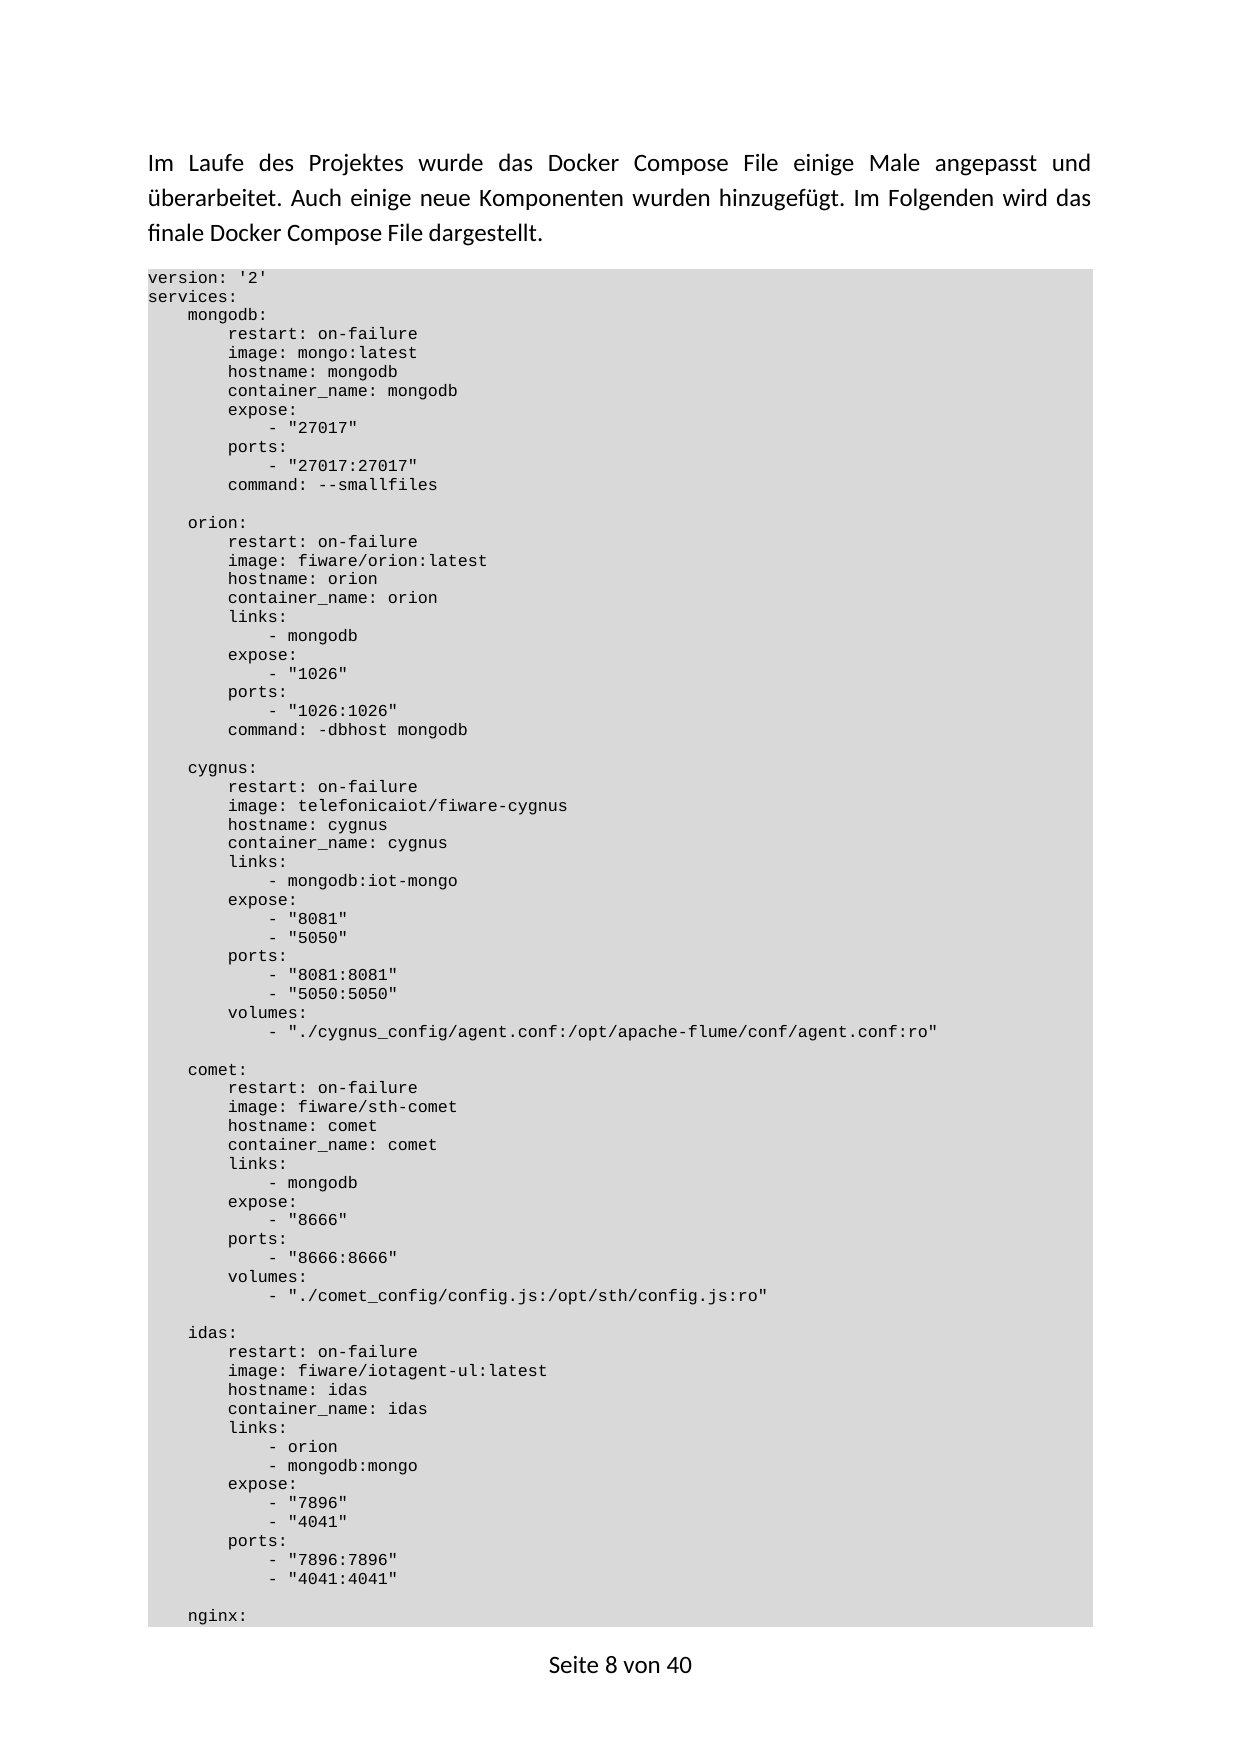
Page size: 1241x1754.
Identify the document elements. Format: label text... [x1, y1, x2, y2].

text expose: [148, 1193, 1093, 1212]
text image: fiware/orion:latest [148, 552, 1093, 571]
text command: --smallfiles [148, 477, 1093, 496]
text expose: [148, 1476, 1093, 1495]
text restart: on-failure [148, 533, 1093, 552]
text - "27017:27017" [148, 458, 1093, 477]
text links: [148, 854, 1093, 873]
text - "5050" [148, 929, 1093, 948]
text - "7896:7896" [148, 1551, 1093, 1570]
text container_name: comet [148, 1137, 1093, 1155]
text restart: on-failure [148, 778, 1093, 797]
text - "7896" [148, 1495, 1093, 1514]
text ports: [148, 1532, 1093, 1551]
text ports: [148, 948, 1093, 967]
text expose: [148, 401, 1093, 420]
text ports: [148, 684, 1093, 703]
text links: [148, 609, 1093, 627]
text - mongodb [148, 1174, 1093, 1193]
text container_name: orion [148, 590, 1093, 609]
text idas: [148, 1325, 1093, 1344]
text - "8081" [148, 910, 1093, 929]
text Im Laufe des Projektes wurde das Docker Compose File einige Male angepasst und überarbeitet. Auch einige neue Komponenten wurden hinzugefügt. Im Folgenden wird das finale Docker Compose File dargestellt. [148, 148, 1093, 248]
text - "1026" [148, 665, 1093, 684]
text image: fiware/iotagent-ul:latest [148, 1363, 1093, 1382]
text restart: on-failure [148, 1080, 1093, 1099]
text - "8081:8081" [148, 967, 1093, 986]
text container_name: idas [148, 1401, 1093, 1419]
text links: [148, 1155, 1093, 1174]
text hostname: mongodb [148, 363, 1093, 382]
text ports: [148, 1231, 1093, 1250]
text container_name: mongodb [148, 382, 1093, 401]
text hostname: cygnus [148, 816, 1093, 835]
text restart: on-failure [148, 1344, 1093, 1363]
text - "27017" [148, 420, 1093, 439]
text - mongodb:mongo [148, 1457, 1093, 1476]
text orion: [148, 514, 1093, 533]
text volumes: [148, 1268, 1093, 1287]
text command: -dbhost mongodb [148, 722, 1093, 741]
text cygnus: [148, 759, 1093, 778]
text - "4041" [148, 1514, 1093, 1532]
text expose: [148, 891, 1093, 910]
text services: [148, 288, 1093, 307]
text mongodb: [148, 307, 1093, 326]
text - "8666:8666" [148, 1250, 1093, 1268]
text image: telefonicaiot/fiware-cygnus [148, 797, 1093, 816]
text - orion [148, 1438, 1093, 1457]
text image: mongo:latest [148, 345, 1093, 363]
text hostname: idas [148, 1382, 1093, 1401]
text nginx: [148, 1608, 1093, 1627]
text - "4041:4041" [148, 1570, 1093, 1589]
text hostname: orion [148, 571, 1093, 590]
text volumes: [148, 1004, 1093, 1023]
text links: [148, 1419, 1093, 1438]
text version: '2' [148, 269, 1093, 288]
text - mongodb:iot-mongo [148, 873, 1093, 891]
text container_name: cygnus [148, 835, 1093, 854]
text - "8666" [148, 1212, 1093, 1231]
text - mongodb [148, 627, 1093, 646]
text - "./comet_config/config.js:/opt/sth/config.js:ro" [148, 1287, 1093, 1306]
text image: fiware/sth-comet [148, 1099, 1093, 1118]
text ports: [148, 439, 1093, 458]
text expose: [148, 646, 1093, 665]
text - "5050:5050" [148, 986, 1093, 1004]
text - "./cygnus_config/agent.conf:/opt/apache-flume/conf/agent.conf:ro" [148, 1023, 1093, 1042]
text - "1026:1026" [148, 703, 1093, 722]
text comet: [148, 1061, 1093, 1080]
text restart: on-failure [148, 326, 1093, 345]
text hostname: comet [148, 1118, 1093, 1137]
